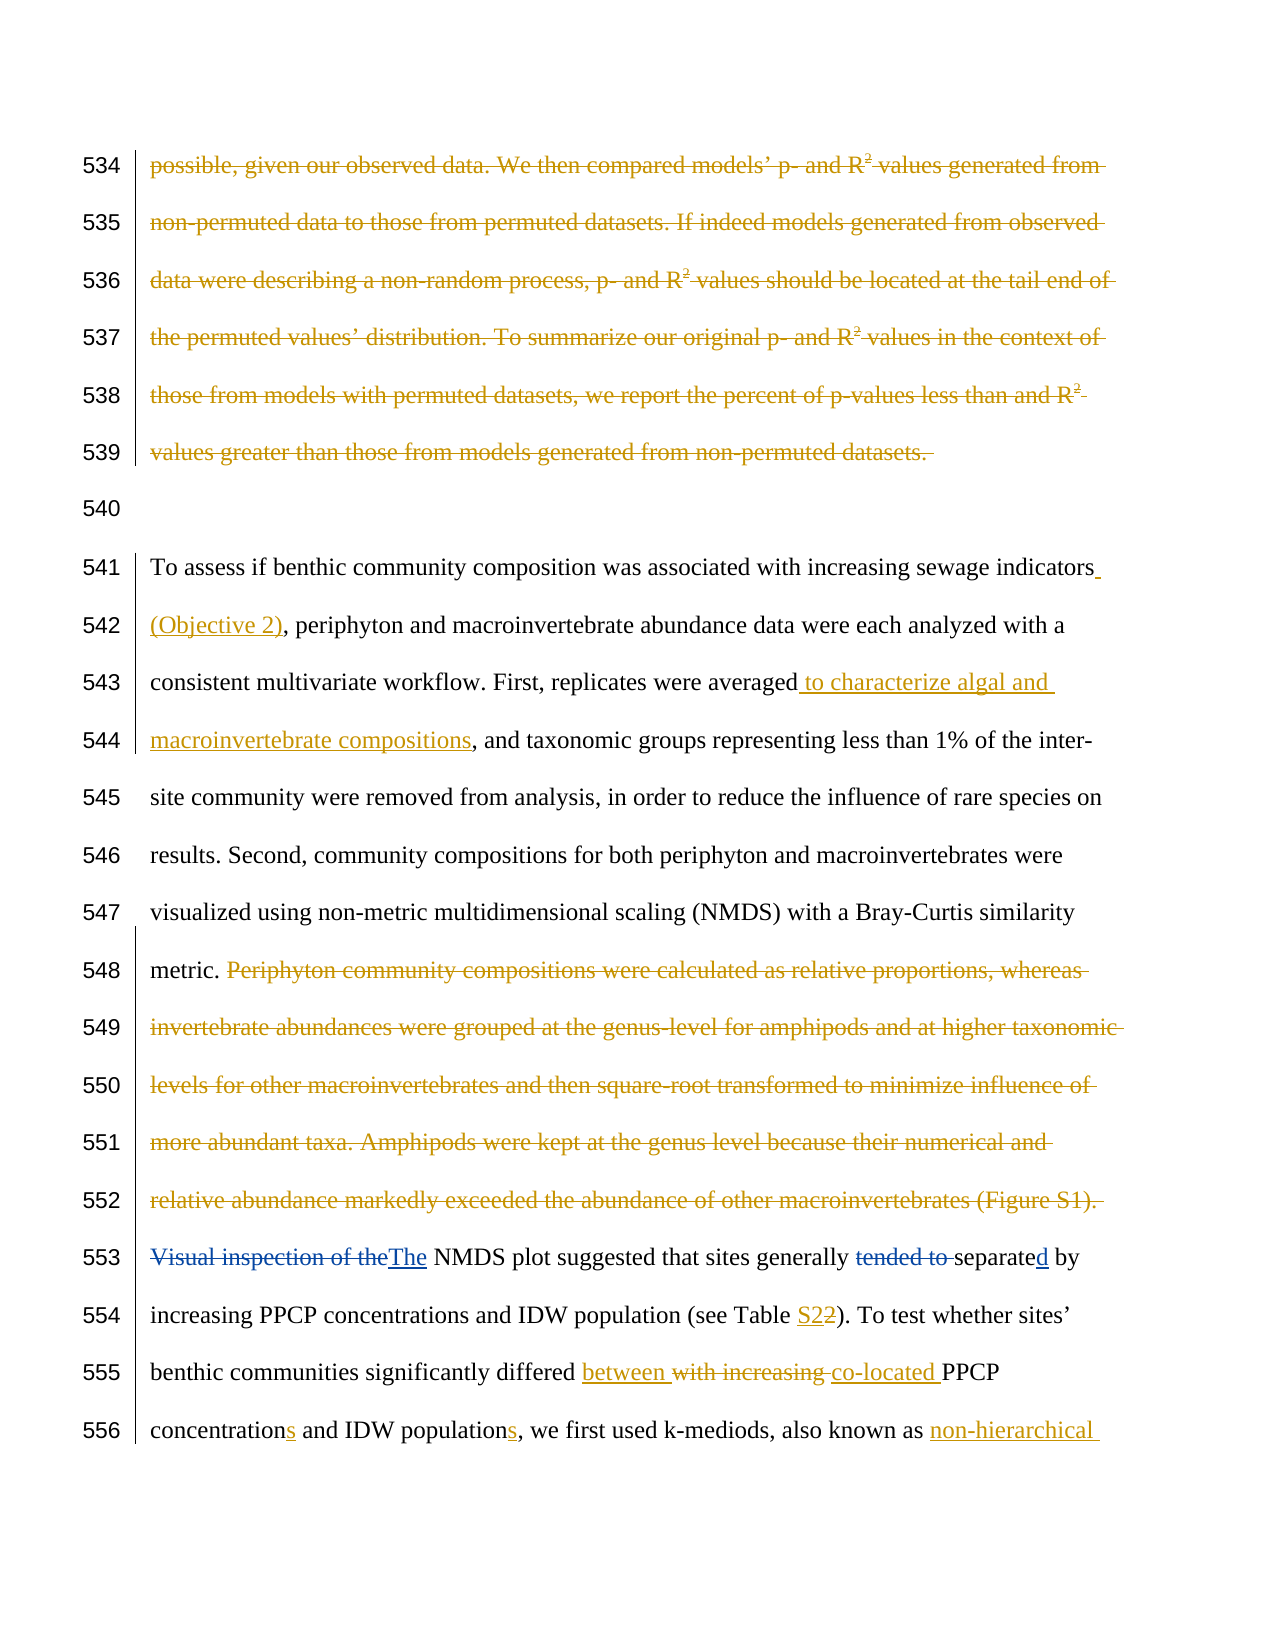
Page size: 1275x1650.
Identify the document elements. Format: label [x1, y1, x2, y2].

text [150, 552, 1125, 1444]
text [150, 150, 1125, 466]
